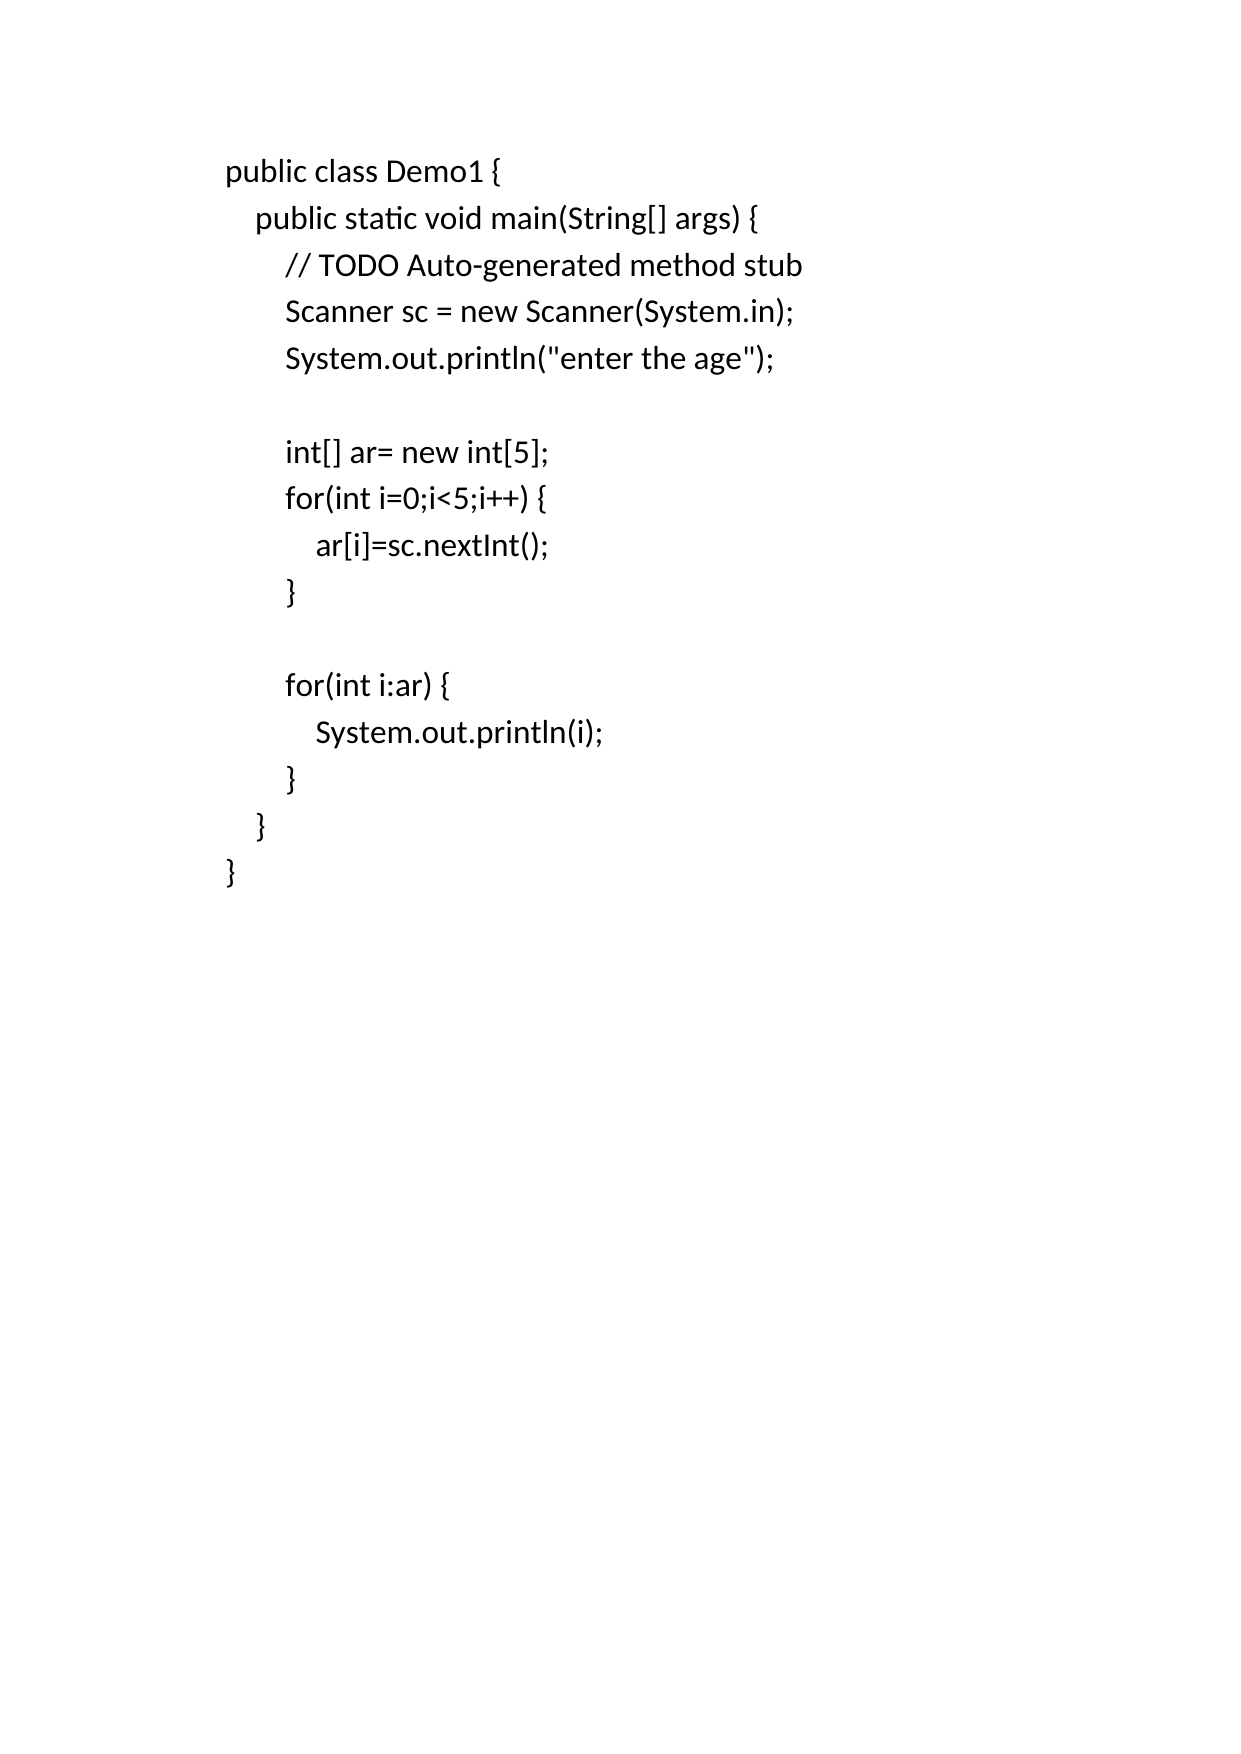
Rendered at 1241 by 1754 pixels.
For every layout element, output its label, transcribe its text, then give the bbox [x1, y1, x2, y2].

list public class Demo1 { public static void main(String[] args) { // TODO Auto-generated method stub Scanner sc = new Scanner(System.in); System.out.println("enter the age"); int[] ar= new int[5]; for(int i=0;i<5;i++) { ar[i]=sc.nextInt(); } for(int i:ar) { System.out.println(i); } } } [225, 150, 1090, 892]
